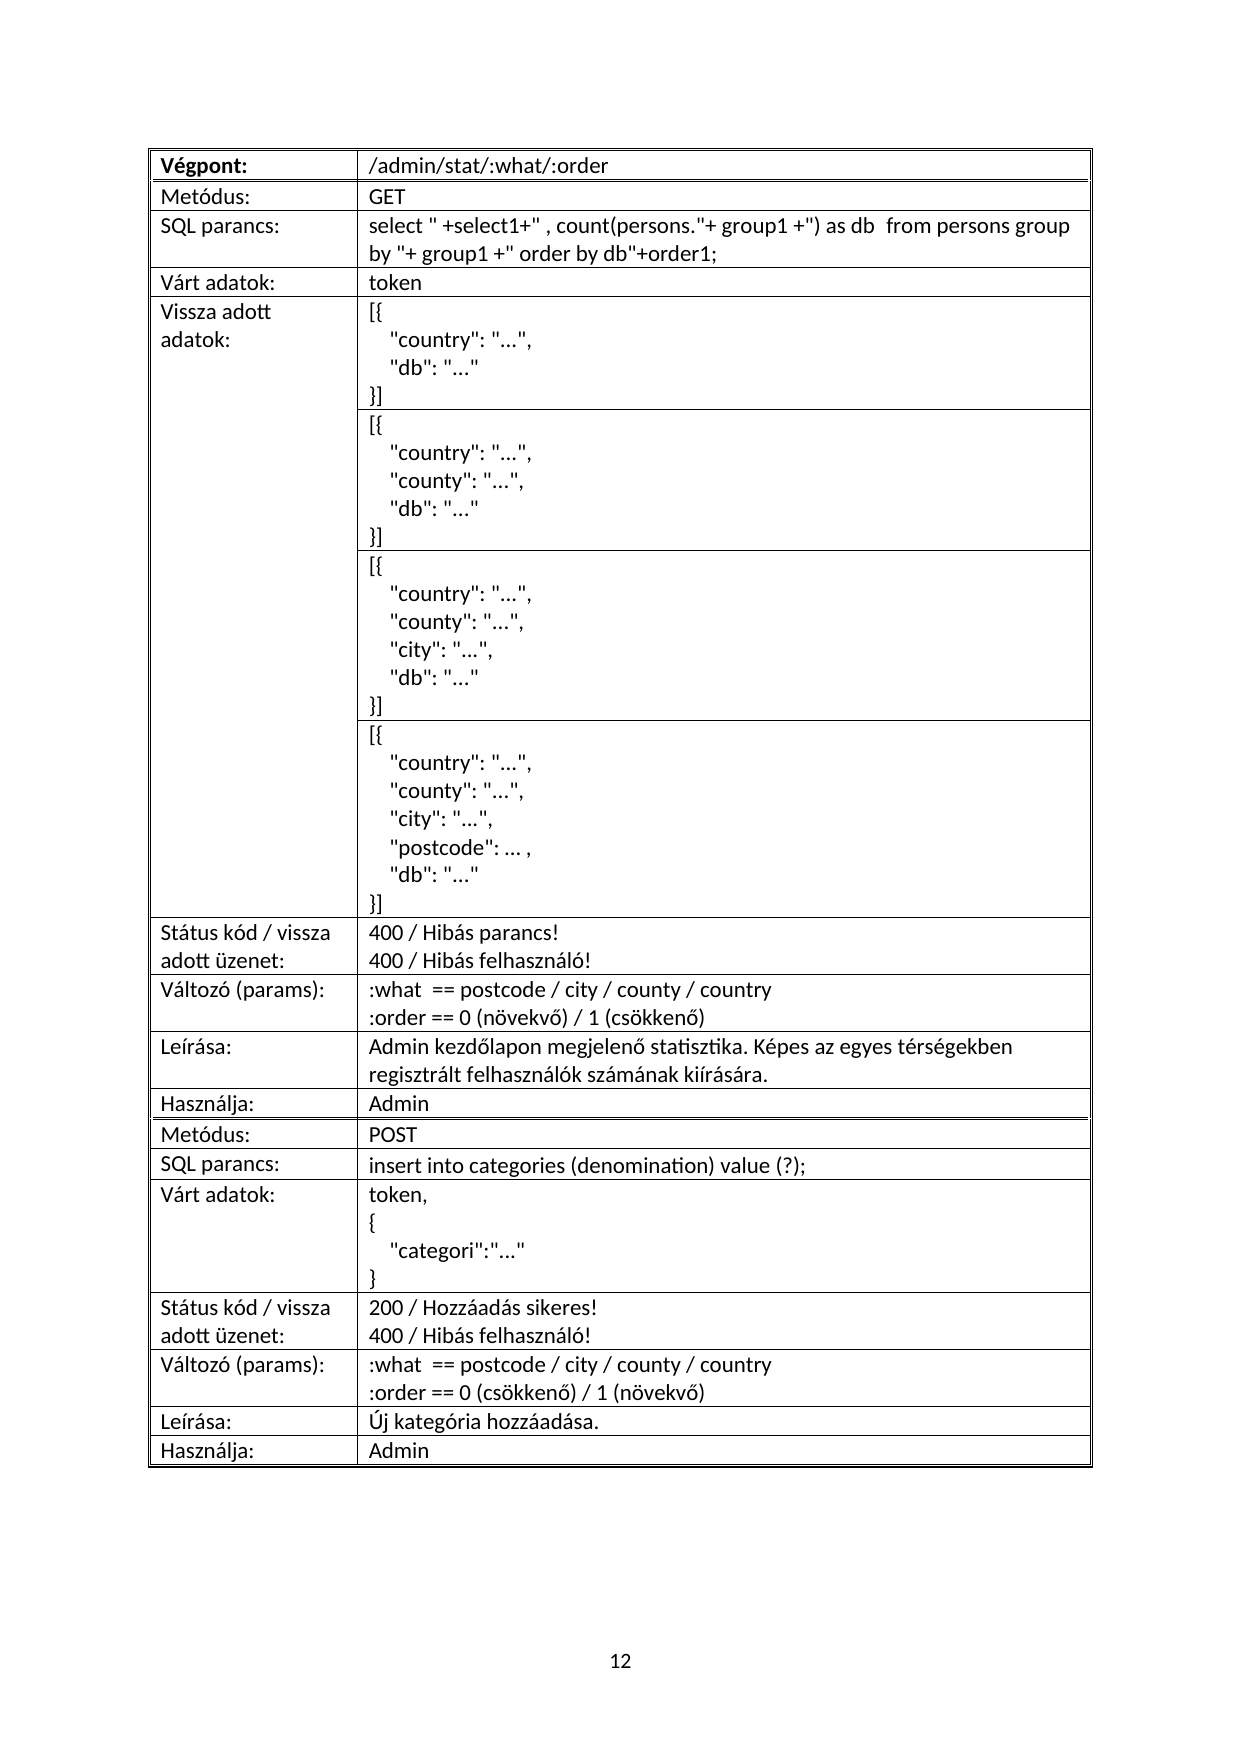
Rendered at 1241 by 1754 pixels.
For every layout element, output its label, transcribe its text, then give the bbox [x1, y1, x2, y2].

table_cell :what == postcode / city / county / country :order == 0 (növekvő) / 1 (csökkenő) [358, 975, 1090, 1031]
table_cell [{ "country": "...", "county": "...", "city": "...", "postcode": … , "db": "..." }] [358, 721, 1090, 917]
table_cell Használja: [151, 1089, 357, 1117]
table_cell Admin kezdőlapon megjelenő statisztika. Képes az egyes térségekben regisztrált felhasználók számának kiírására. [358, 1032, 1090, 1088]
table_cell select " +select1+" , count(persons."+ group1 +") as db from persons group by "+ group1 +" order by db"+order1; [358, 211, 1090, 267]
table_cell POST [358, 1117, 1091, 1148]
table_cell [{ "country": "...", "county": "...", "db": "..." }] [358, 410, 1090, 550]
table_cell [{ "country": "...", "county": "...", "city": "...", "db": "..." }] [358, 551, 1090, 719]
table_cell 200 / Hozzáadás sikeres! 400 / Hibás felhasználó! [358, 1293, 1090, 1349]
table_cell Státus kód / vissza adott üzenet: [151, 918, 357, 974]
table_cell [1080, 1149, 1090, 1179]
table_cell Változó (params): [151, 975, 357, 1031]
table_cell :what == postcode / city / county / country :order == 0 (csökkenő) / 1 (növekvő) [358, 1350, 1090, 1406]
table_header /admin/stat/:what/:order [358, 151, 1090, 179]
table_cell 400 / Hibás parancs! 400 / Hibás felhasználó! [358, 918, 1090, 974]
table_cell Admin [358, 1089, 1090, 1117]
table_cell token [358, 268, 1090, 296]
table_cell Vissza adott adatok: [151, 297, 357, 917]
table_cell Használja: [151, 1436, 357, 1464]
table_cell SQL parancs: [151, 211, 357, 267]
table_cell SQL parancs: [151, 1149, 357, 1179]
table_cell token, { "categori":"..." } [358, 1180, 1090, 1292]
table_cell Változó (params): [151, 1350, 357, 1406]
table_cell Leírása: [151, 1407, 357, 1435]
table_cell Metódus: [149, 1117, 357, 1148]
table_cell Várt adatok: [151, 1180, 357, 1292]
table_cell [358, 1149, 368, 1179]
table_cell Várt adatok: [151, 268, 357, 296]
table_cell [{ "country": "...", "db": "..." }] [358, 297, 1090, 409]
table_cell Új kategória hozzáadása. [358, 1407, 1090, 1435]
table_cell Státus kód / vissza adott üzenet: [151, 1293, 357, 1349]
table_cell Admin [358, 1436, 1090, 1464]
table_cell GET [358, 179, 1090, 210]
table_cell Metódus: [151, 179, 357, 210]
table_header Végpont: [151, 151, 357, 179]
table_cell Leírása: [151, 1032, 357, 1088]
